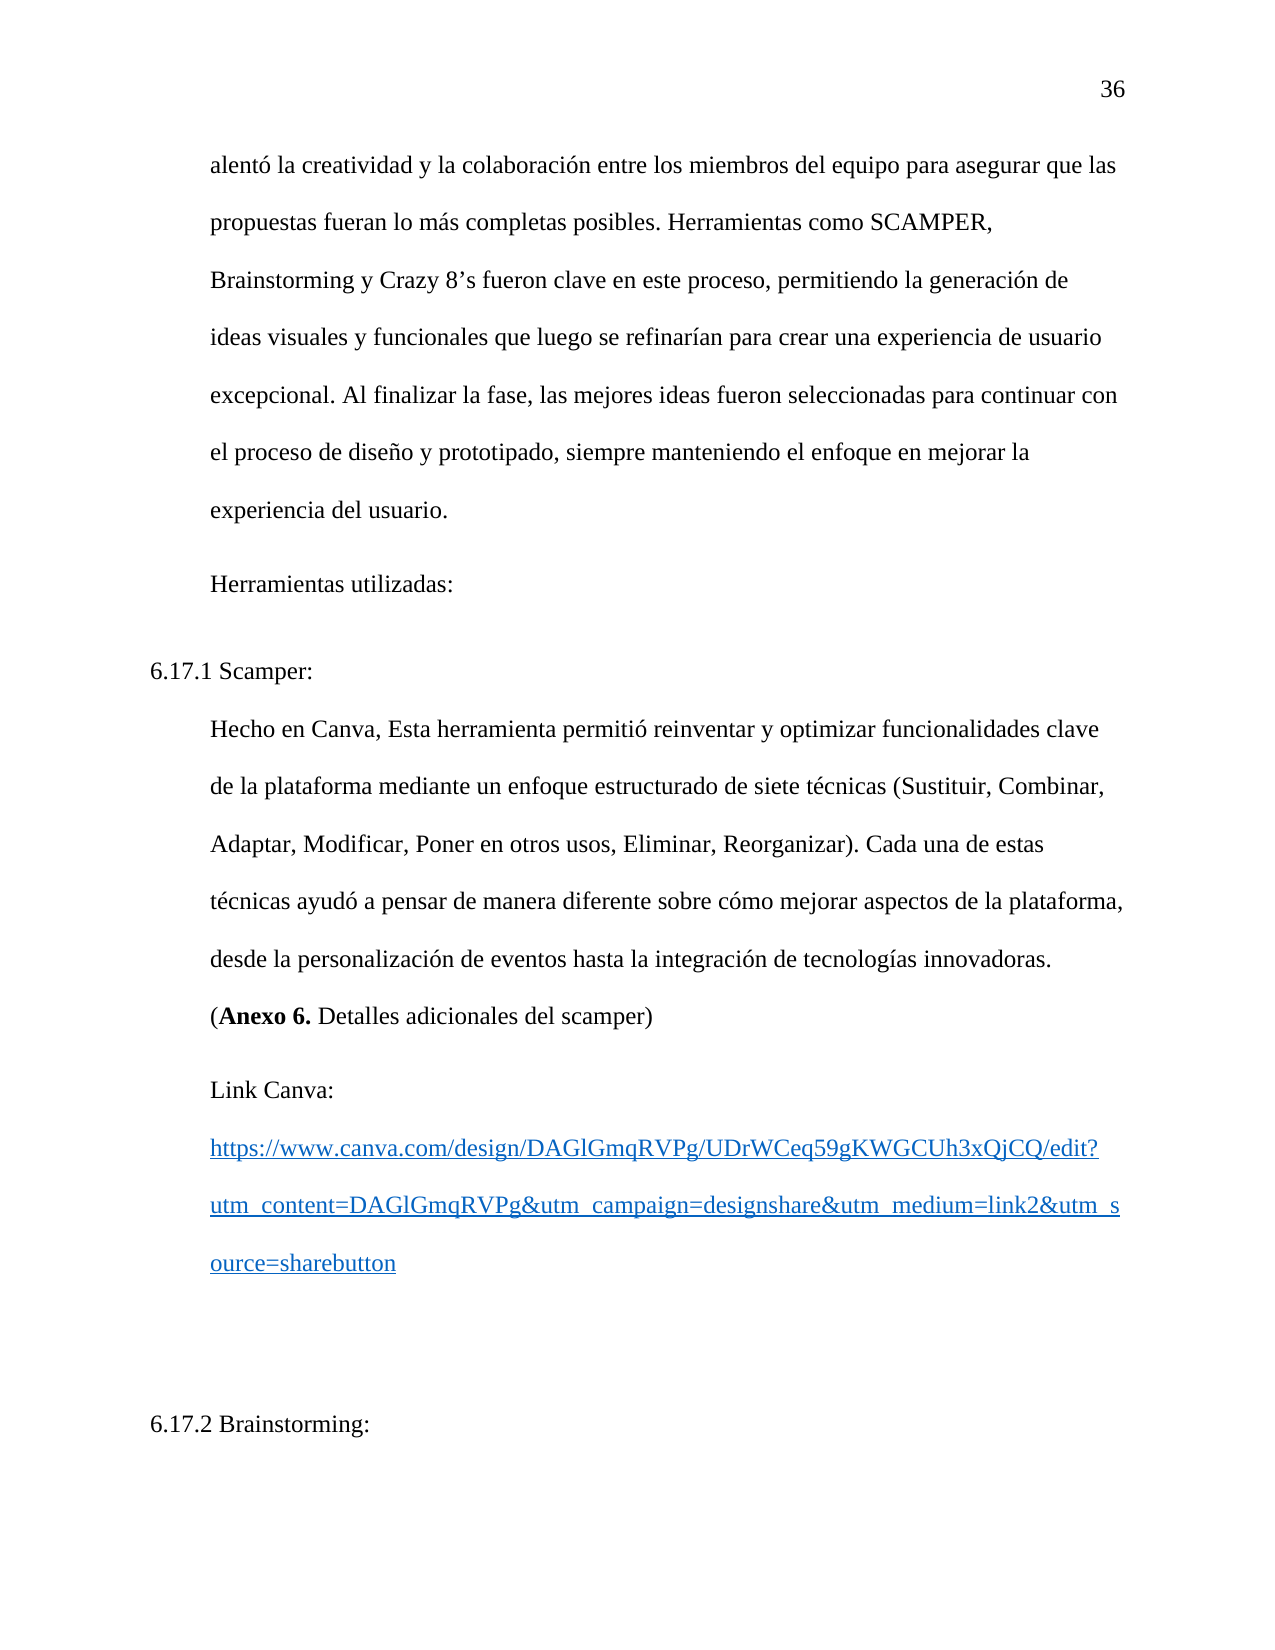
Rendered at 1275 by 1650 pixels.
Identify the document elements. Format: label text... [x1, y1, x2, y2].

text Hecho en Canva, Esta herramienta permitió reinventar y optimizar funcionalidades clave de la plataforma mediante un enfoque estructurado de siete técnicas (Sustituir, Combinar, Adaptar, Modificar, Poner en otros usos, Eliminar, Reorganizar). Cada una de estas técnicas ayudó a pensar de manera diferente sobre cómo mejorar aspectos de la plataforma, desde la personalización de eventos hasta la integración de tecnologías innovadoras. (Anexo 6. Detalles adicionales del scamper) [210, 714, 1125, 1030]
text Link Canva: https://www.canva.com/design/DAGlGmqRVPg/UDrWCeq59gKWGCUh3xQjCQ/edit?utm_content=DAGlGmqRVPg&utm_campaign=designshare&utm_medium=link2&utm_source=sharebutton [210, 1075, 1125, 1277]
text Herramientas utilizadas: [210, 569, 1125, 598]
subtitle 6.17.2 Brainstorming: [150, 1409, 1125, 1437]
subtitle 6.17.1 Scamper: [150, 656, 1125, 684]
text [210, 150, 1125, 524]
